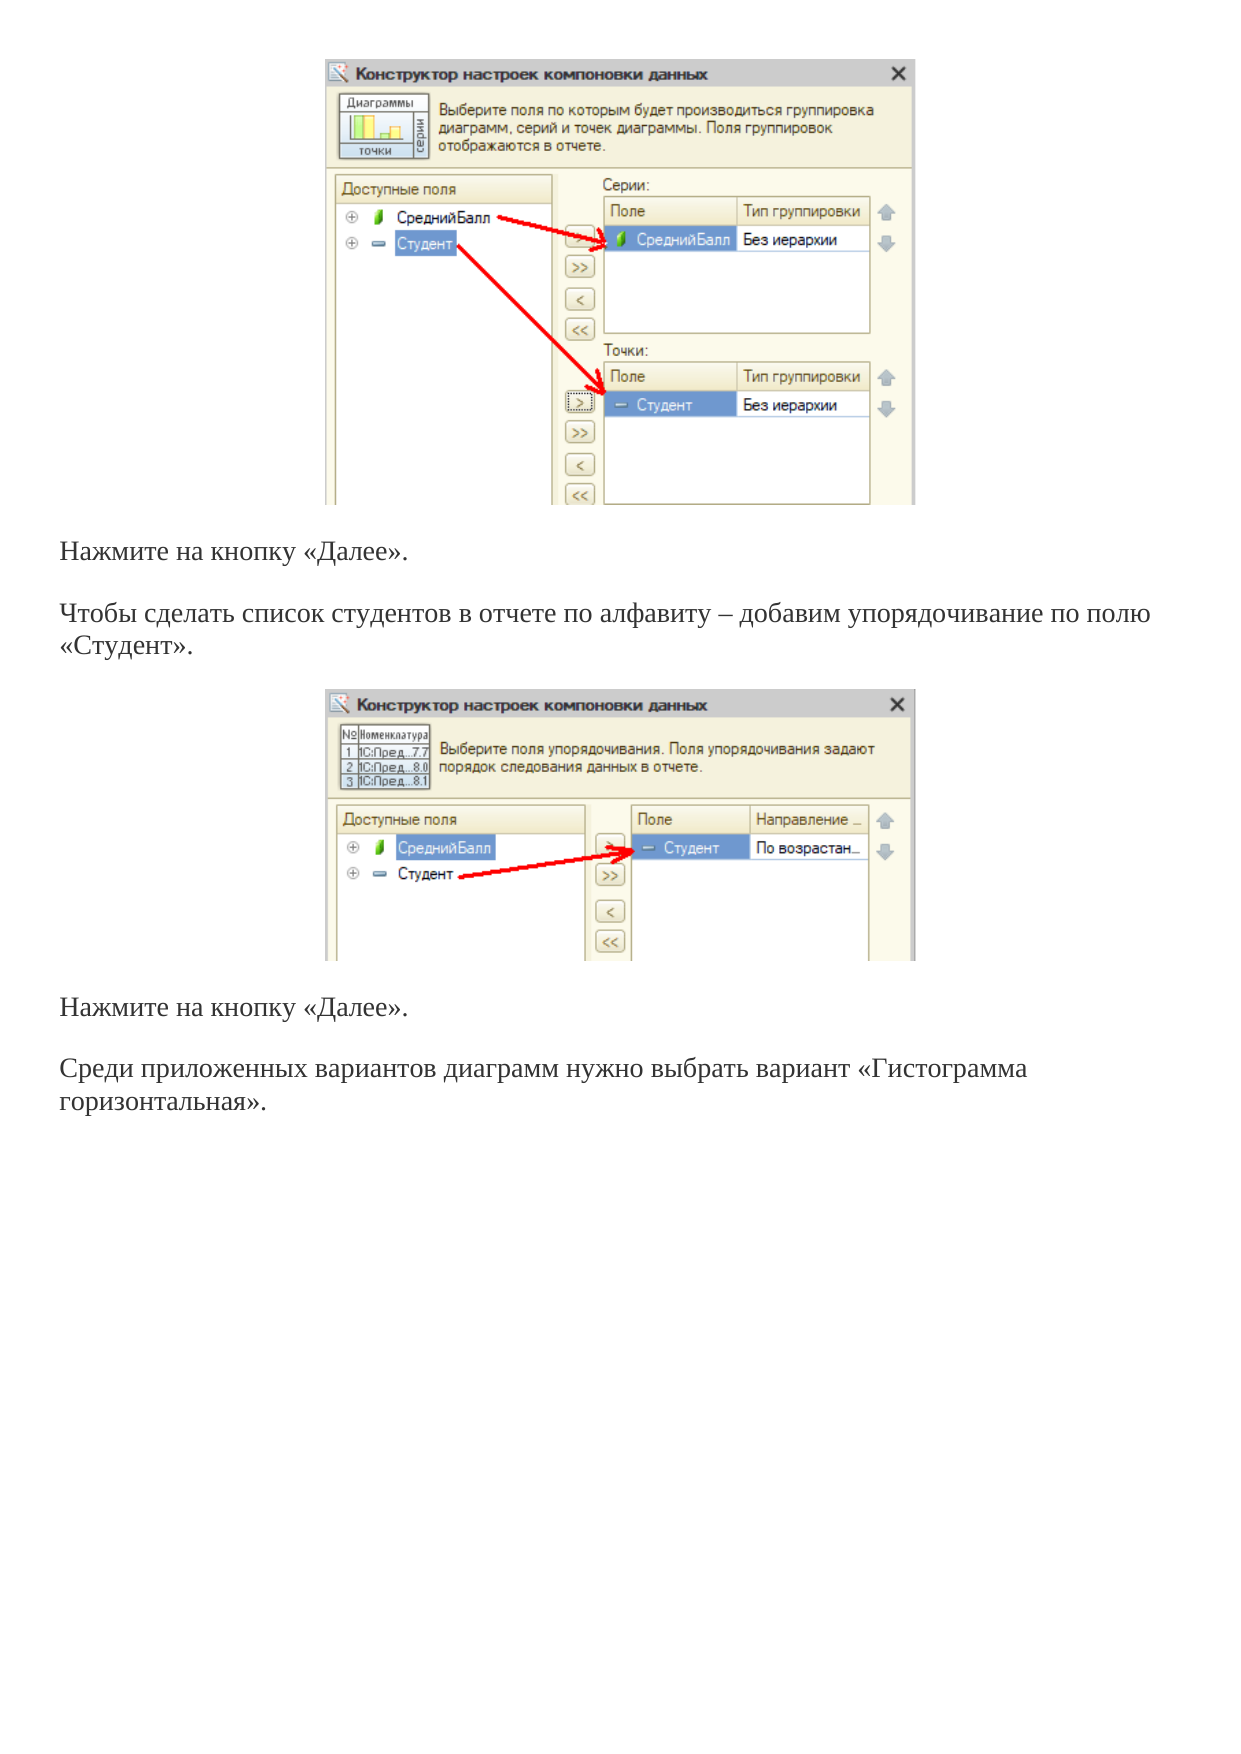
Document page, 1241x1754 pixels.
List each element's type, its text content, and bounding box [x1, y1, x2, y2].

text Среди приложенных вариантов диаграмм нужно выбрать вариант «Гистограмма горизонтальная». [59, 1051, 1181, 1116]
text Нажмите на кнопку «Далее». [59, 990, 1181, 1022]
text Нажмите на кнопку «Далее». [59, 534, 1181, 566]
picture [325, 689, 916, 961]
picture [325, 59, 916, 505]
text Чтобы сделать список студентов в отчете по алфавиту – добавим упорядочивание по полю «Студент». [59, 596, 1181, 660]
